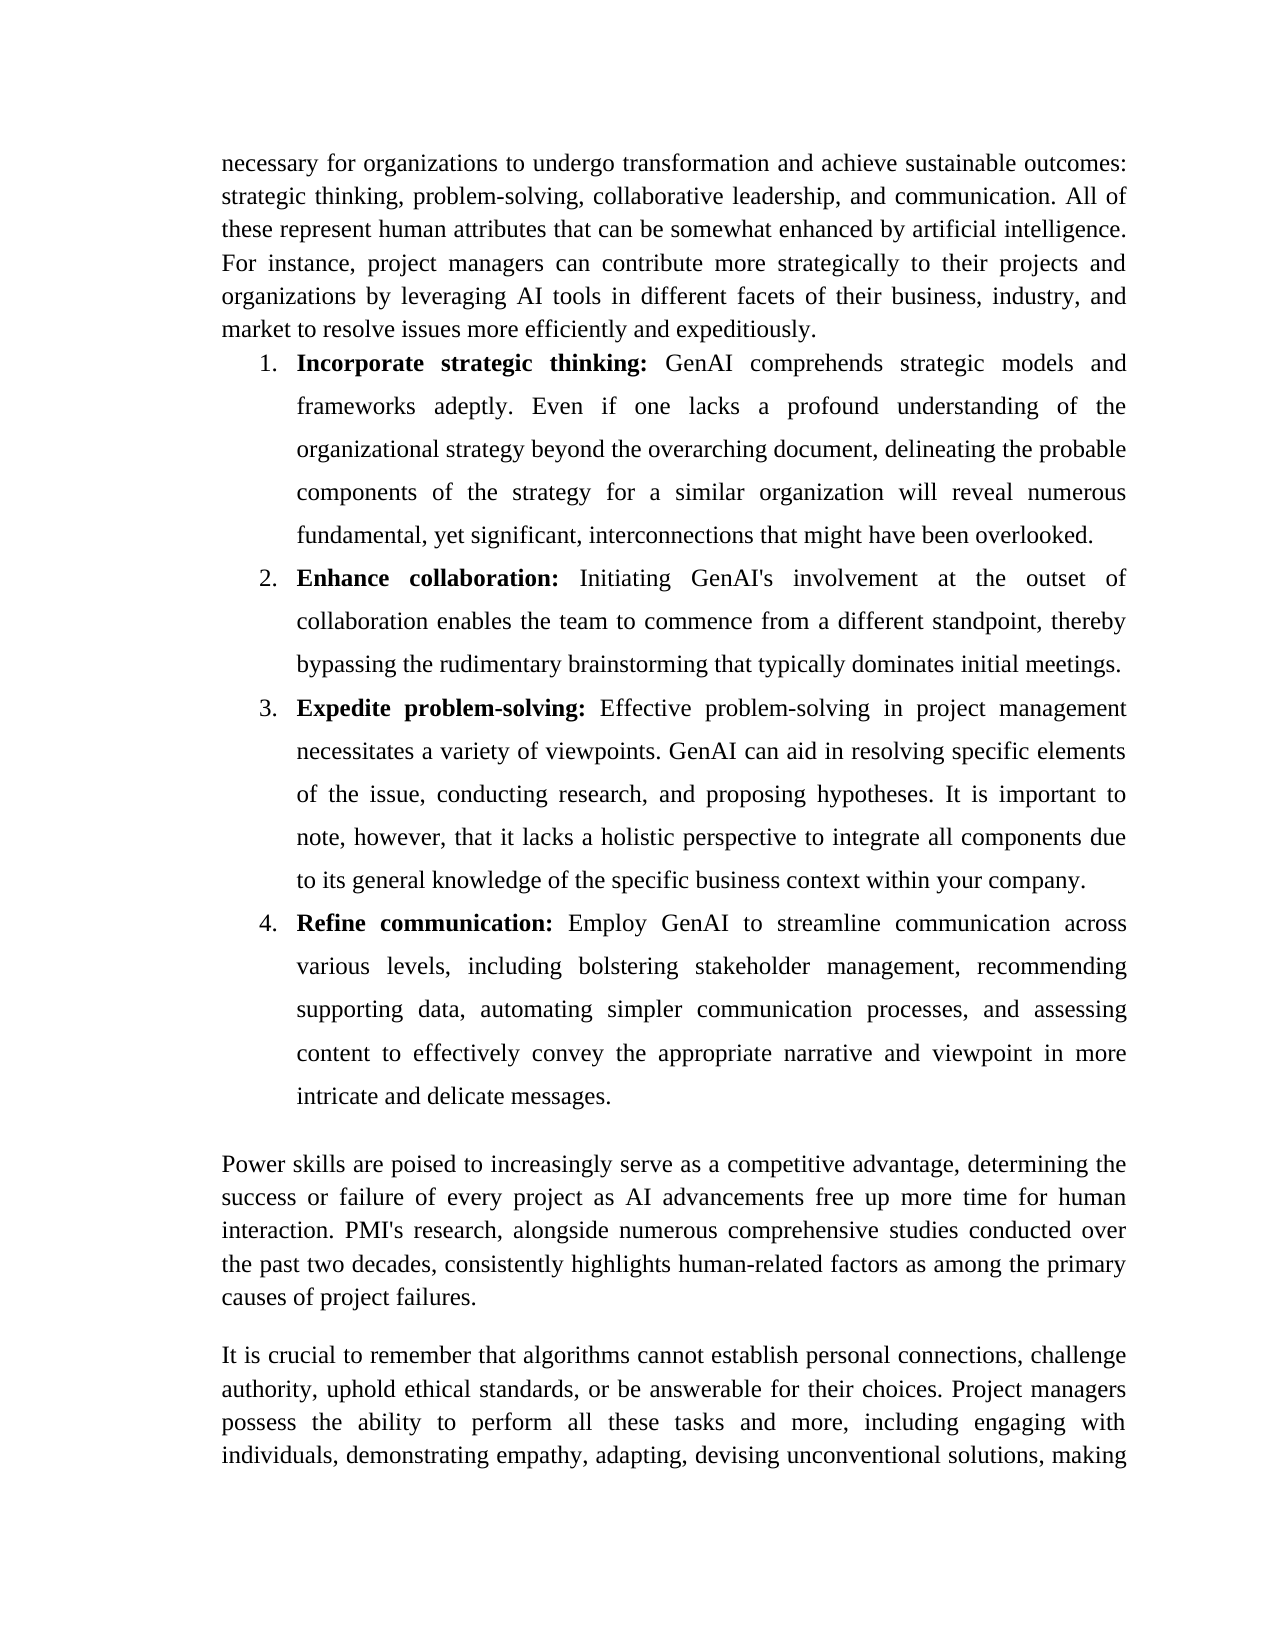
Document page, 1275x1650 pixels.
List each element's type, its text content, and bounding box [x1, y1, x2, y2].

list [221, 1341, 1127, 1469]
list Incorporate strategic thinking: GenAI comprehends strategic models and frameworks adeptly. Even if one lacks a profound understanding of the organizational strategy beyond the overarching document, delineating the probable components of the strategy for a similar organization will reveal numerous fundamental, yet significant, interconnections that might have been overlooked. [259, 348, 1127, 549]
list Enhance collaboration: Initiating GenAI's involvement at the outset of collaboration enables the team to commence from a different standpoint, thereby bypassing the rudimentary brainstorming that typically dominates initial meetings. [259, 563, 1127, 678]
list Expedite problem-solving: Effective problem-solving in project management necessitates a variety of viewpoints. GenAI can aid in resolving specific elements of the issue, conducting research, and proposing hypotheses. It is important to note, however, that it lacks a holistic perspective to integrate all components due to its general knowledge of the specific business context within your company. [259, 693, 1127, 894]
list Refine communication: Employ GenAI to streamline communication across various levels, including bolstering stakeholder management, recommending supporting data, automating simpler communication processes, and assessing content to effectively convey the appropriate narrative and viewpoint in more intricate and delicate messages. [259, 908, 1127, 1109]
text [221, 148, 1127, 343]
list Power skills are poised to increasingly serve as a competitive advantage, determining the success or failure of every project as AI advancements free up more time for human interaction. PMI's research, alongside numerous comprehensive studies conducted over the past two decades, consistently highlights human-related factors as among the primary causes of project failures. [221, 1149, 1127, 1311]
